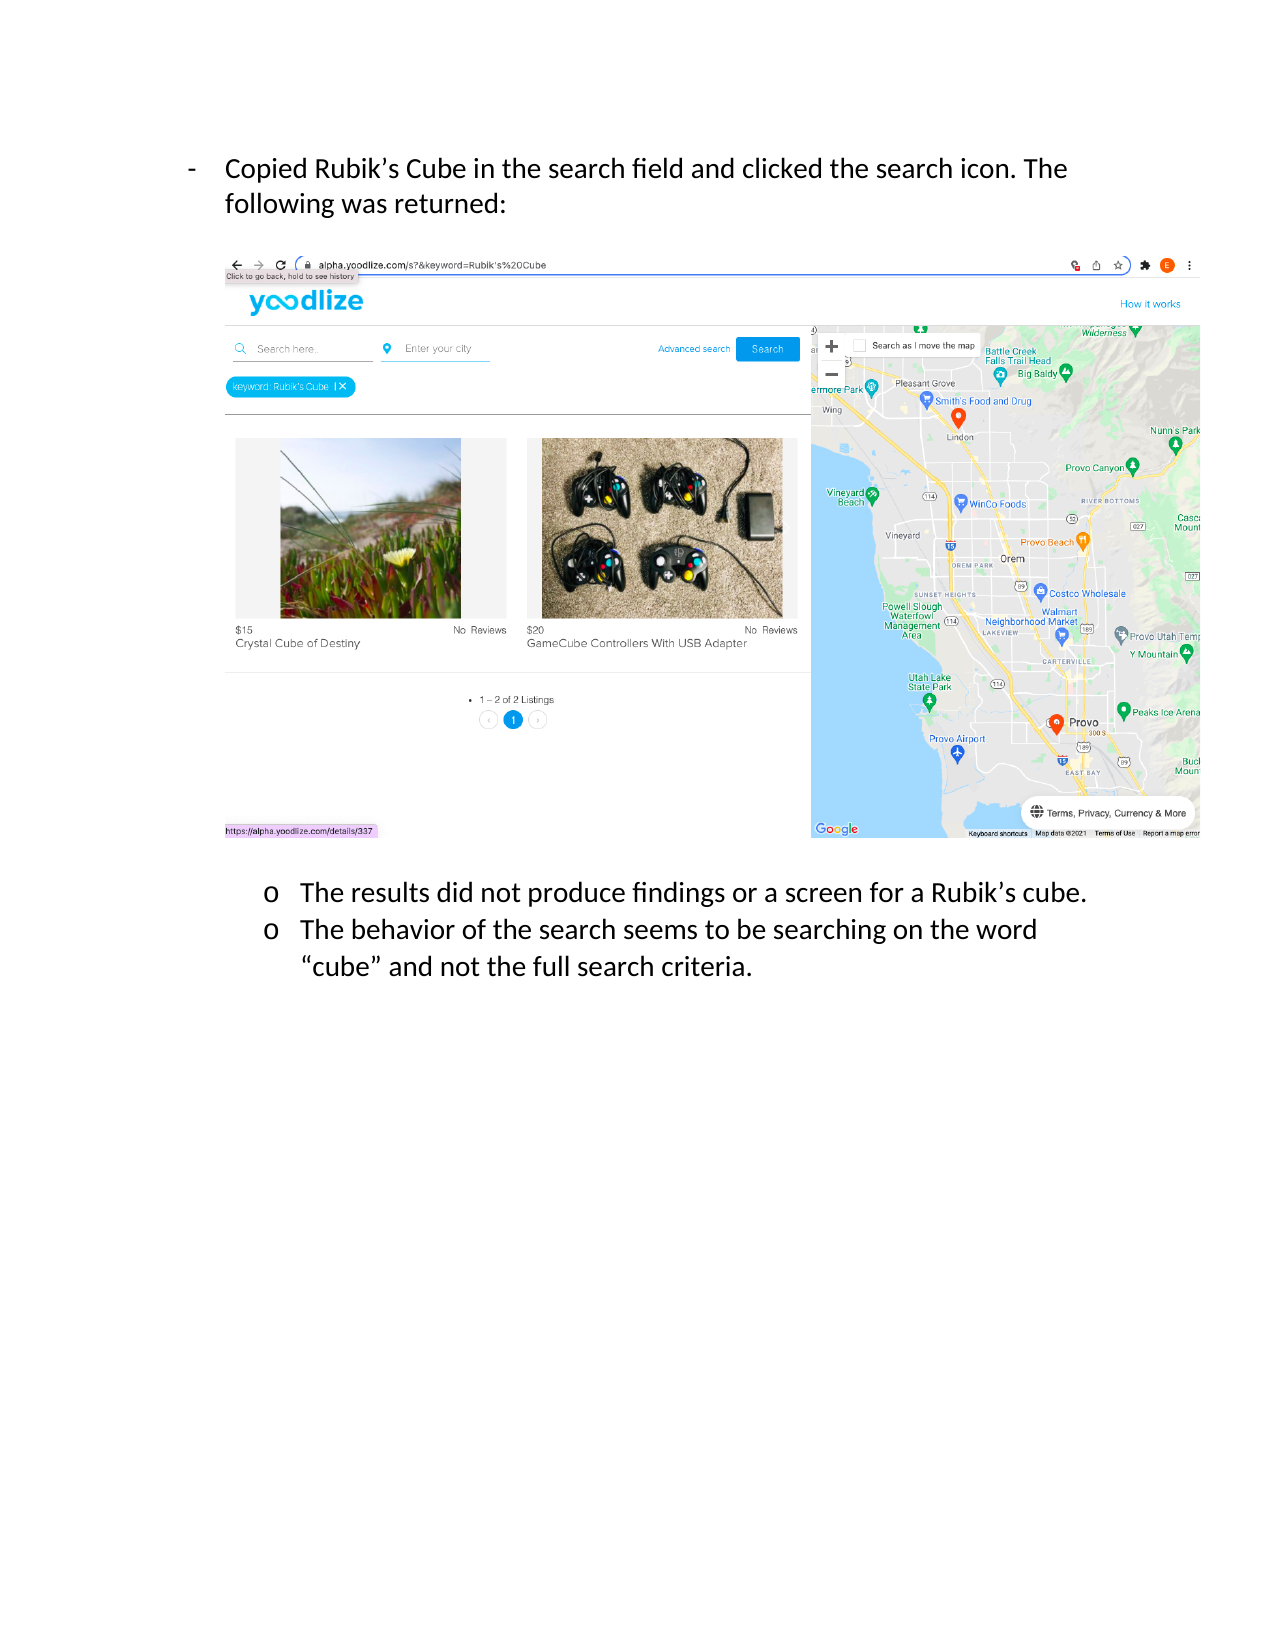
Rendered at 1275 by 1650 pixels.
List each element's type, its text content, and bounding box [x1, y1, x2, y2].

list The results did not produce findings or a screen for a Rubik’s cube. [262, 874, 1125, 911]
picture [225, 256, 1200, 838]
list The behavior of the search seems to be searching on the word “cube” and not the full search criteria. [262, 911, 1125, 983]
list Copied Rubik’s Cube in the search field and clicked the search icon. The following was returned: [187, 150, 1125, 221]
